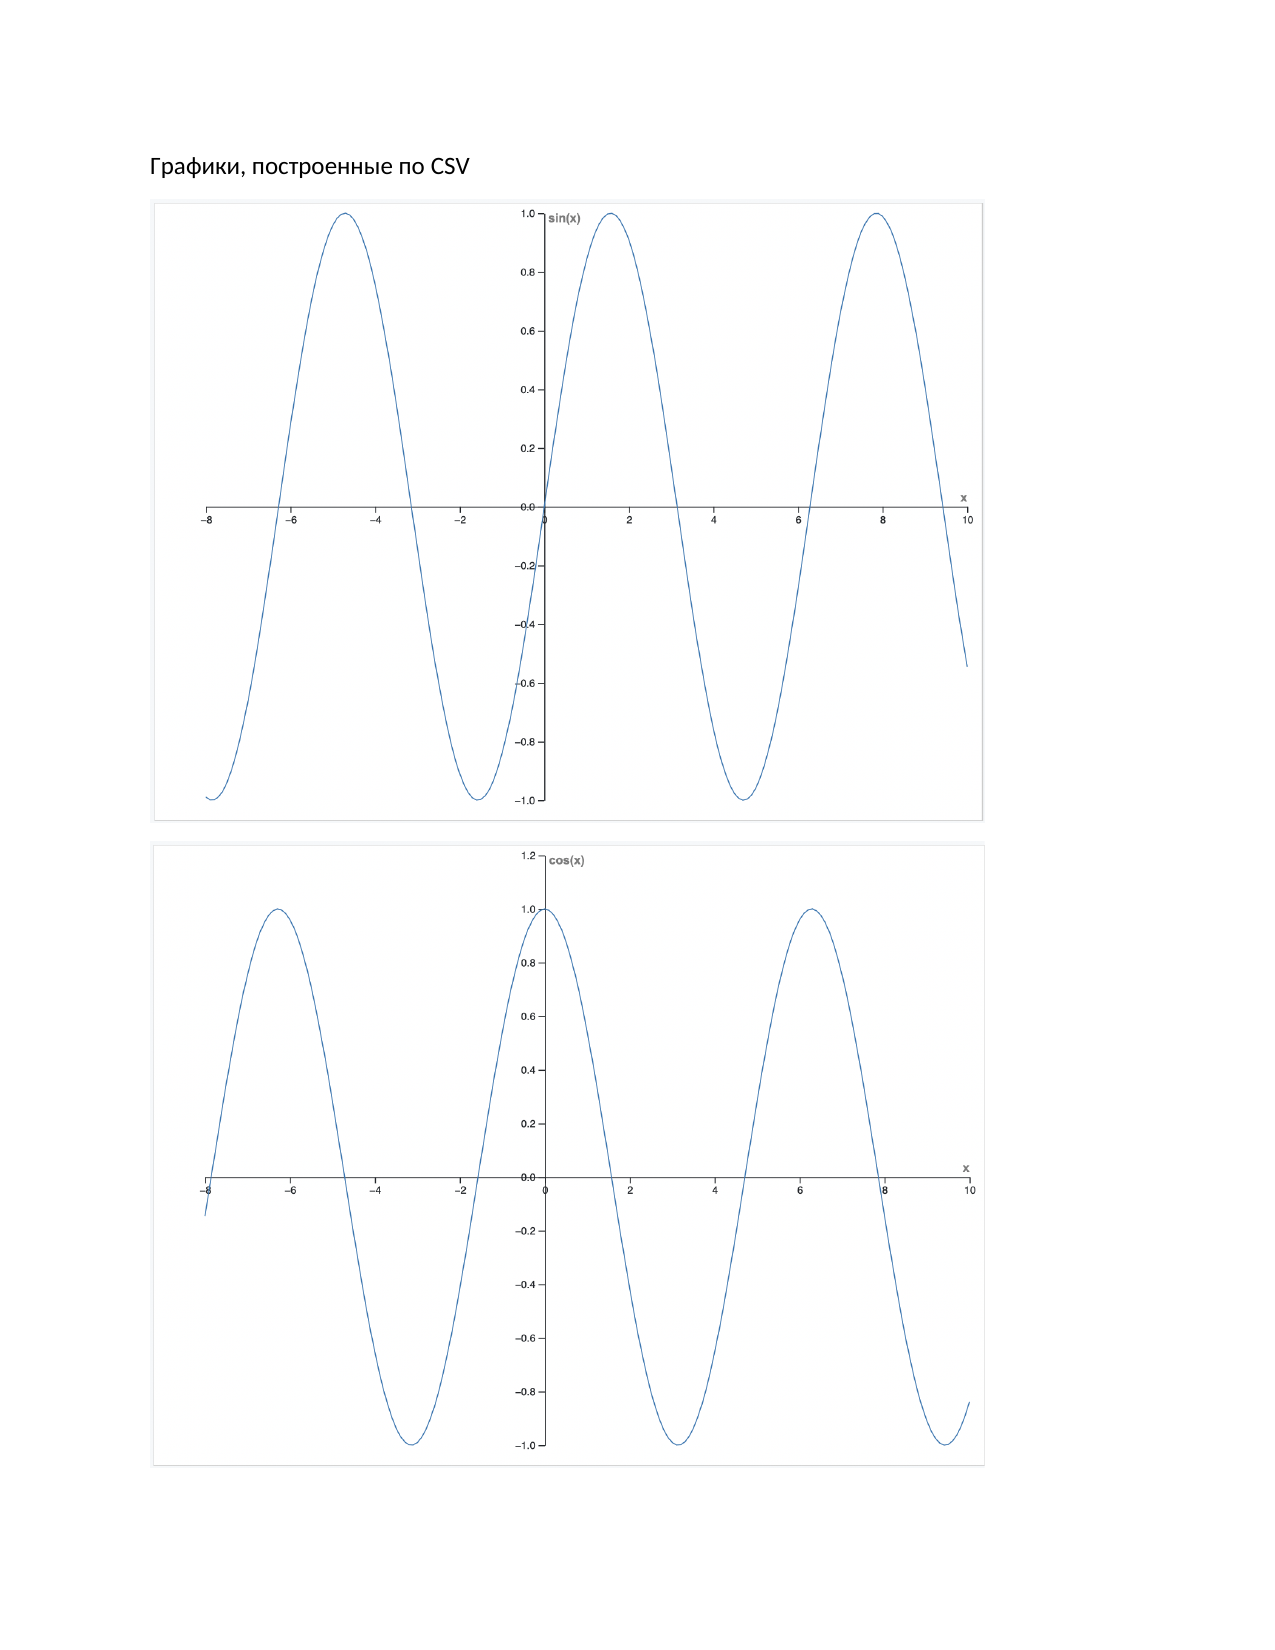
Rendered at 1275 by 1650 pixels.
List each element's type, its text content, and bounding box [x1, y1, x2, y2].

picture [150, 199, 985, 823]
picture [150, 841, 985, 1468]
text Графики, построенные по CSV [150, 150, 1125, 181]
